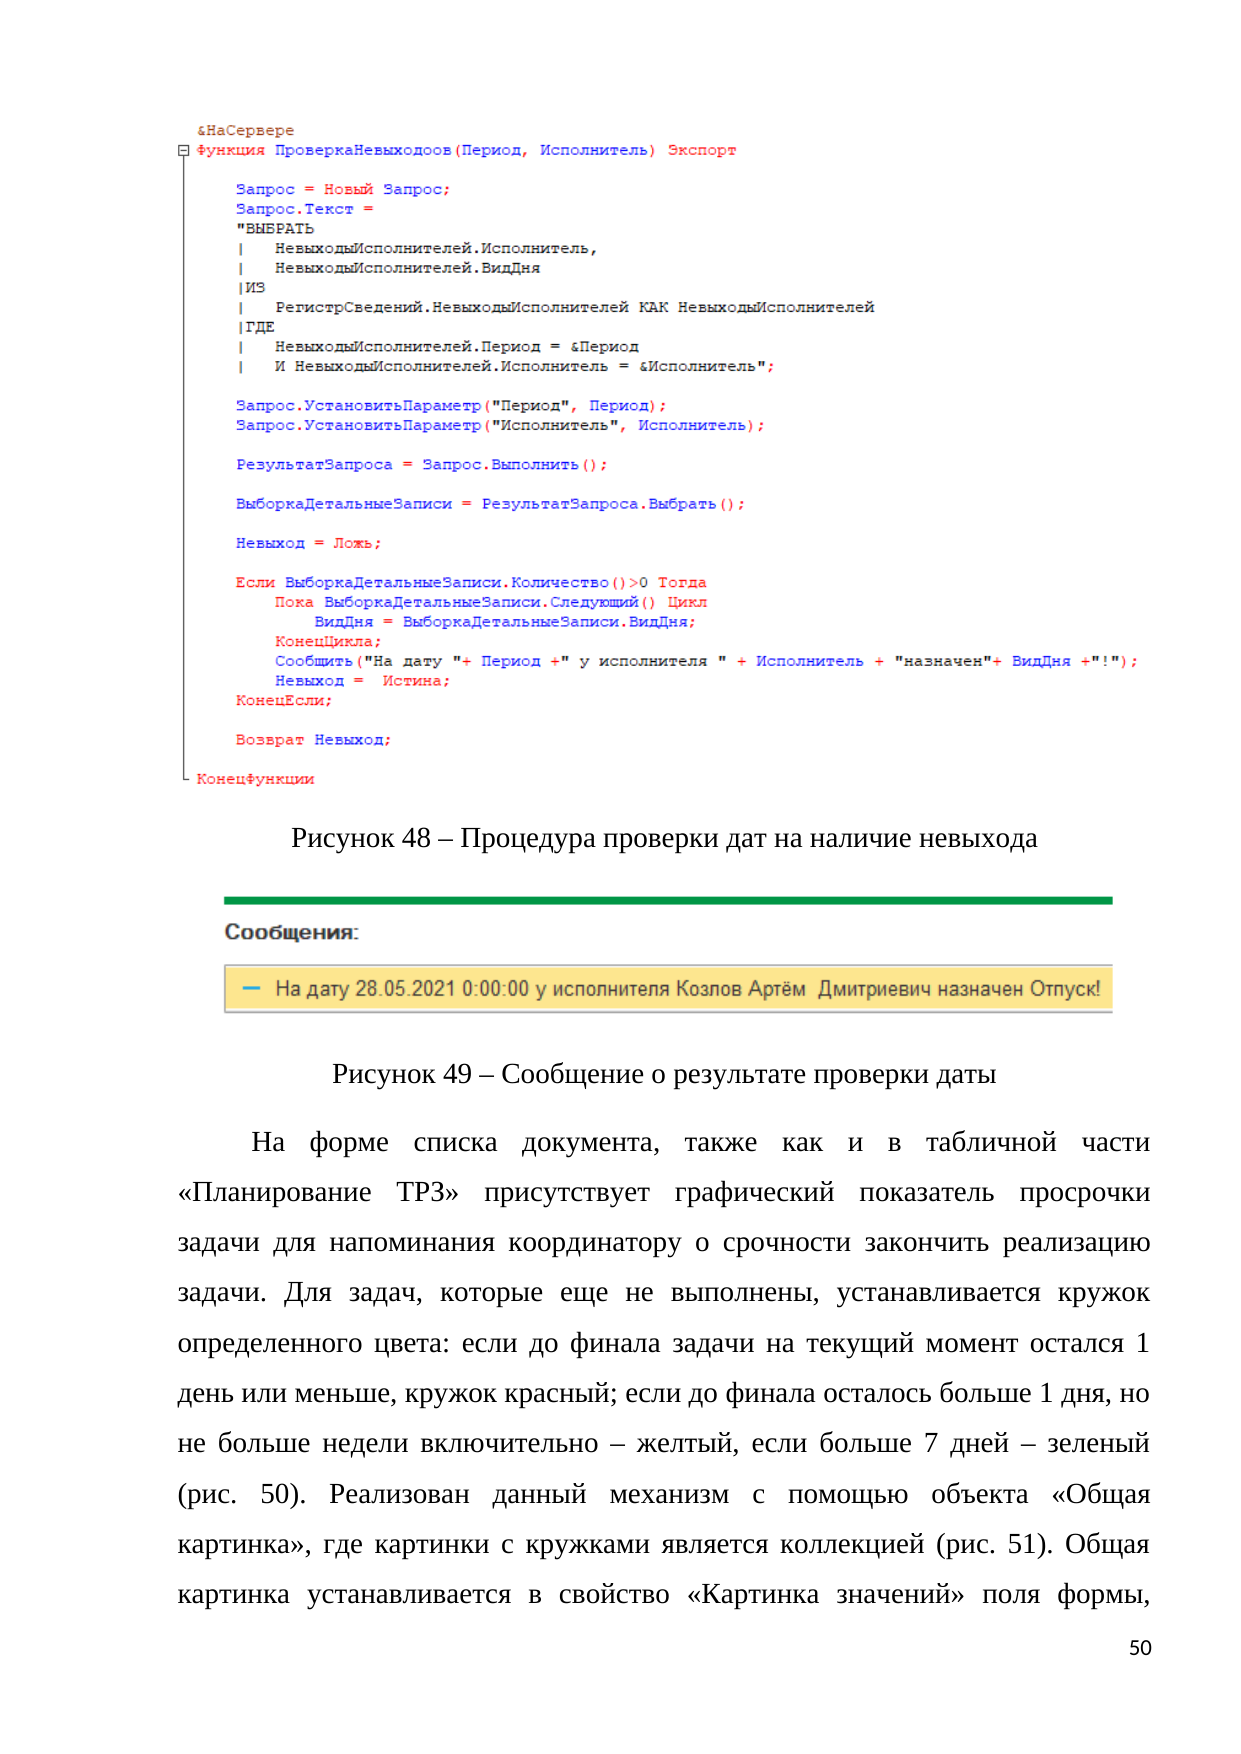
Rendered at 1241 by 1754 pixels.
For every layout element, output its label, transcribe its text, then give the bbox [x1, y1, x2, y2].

text Рисунок 48 – Процедура проверки дат на наличие невыхода [177, 820, 1152, 853]
picture [216, 887, 1113, 1026]
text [177, 1124, 1152, 1610]
picture [177, 118, 1152, 790]
text Рисунок 49 – Сообщение о результате проверки даты [177, 1057, 1152, 1090]
